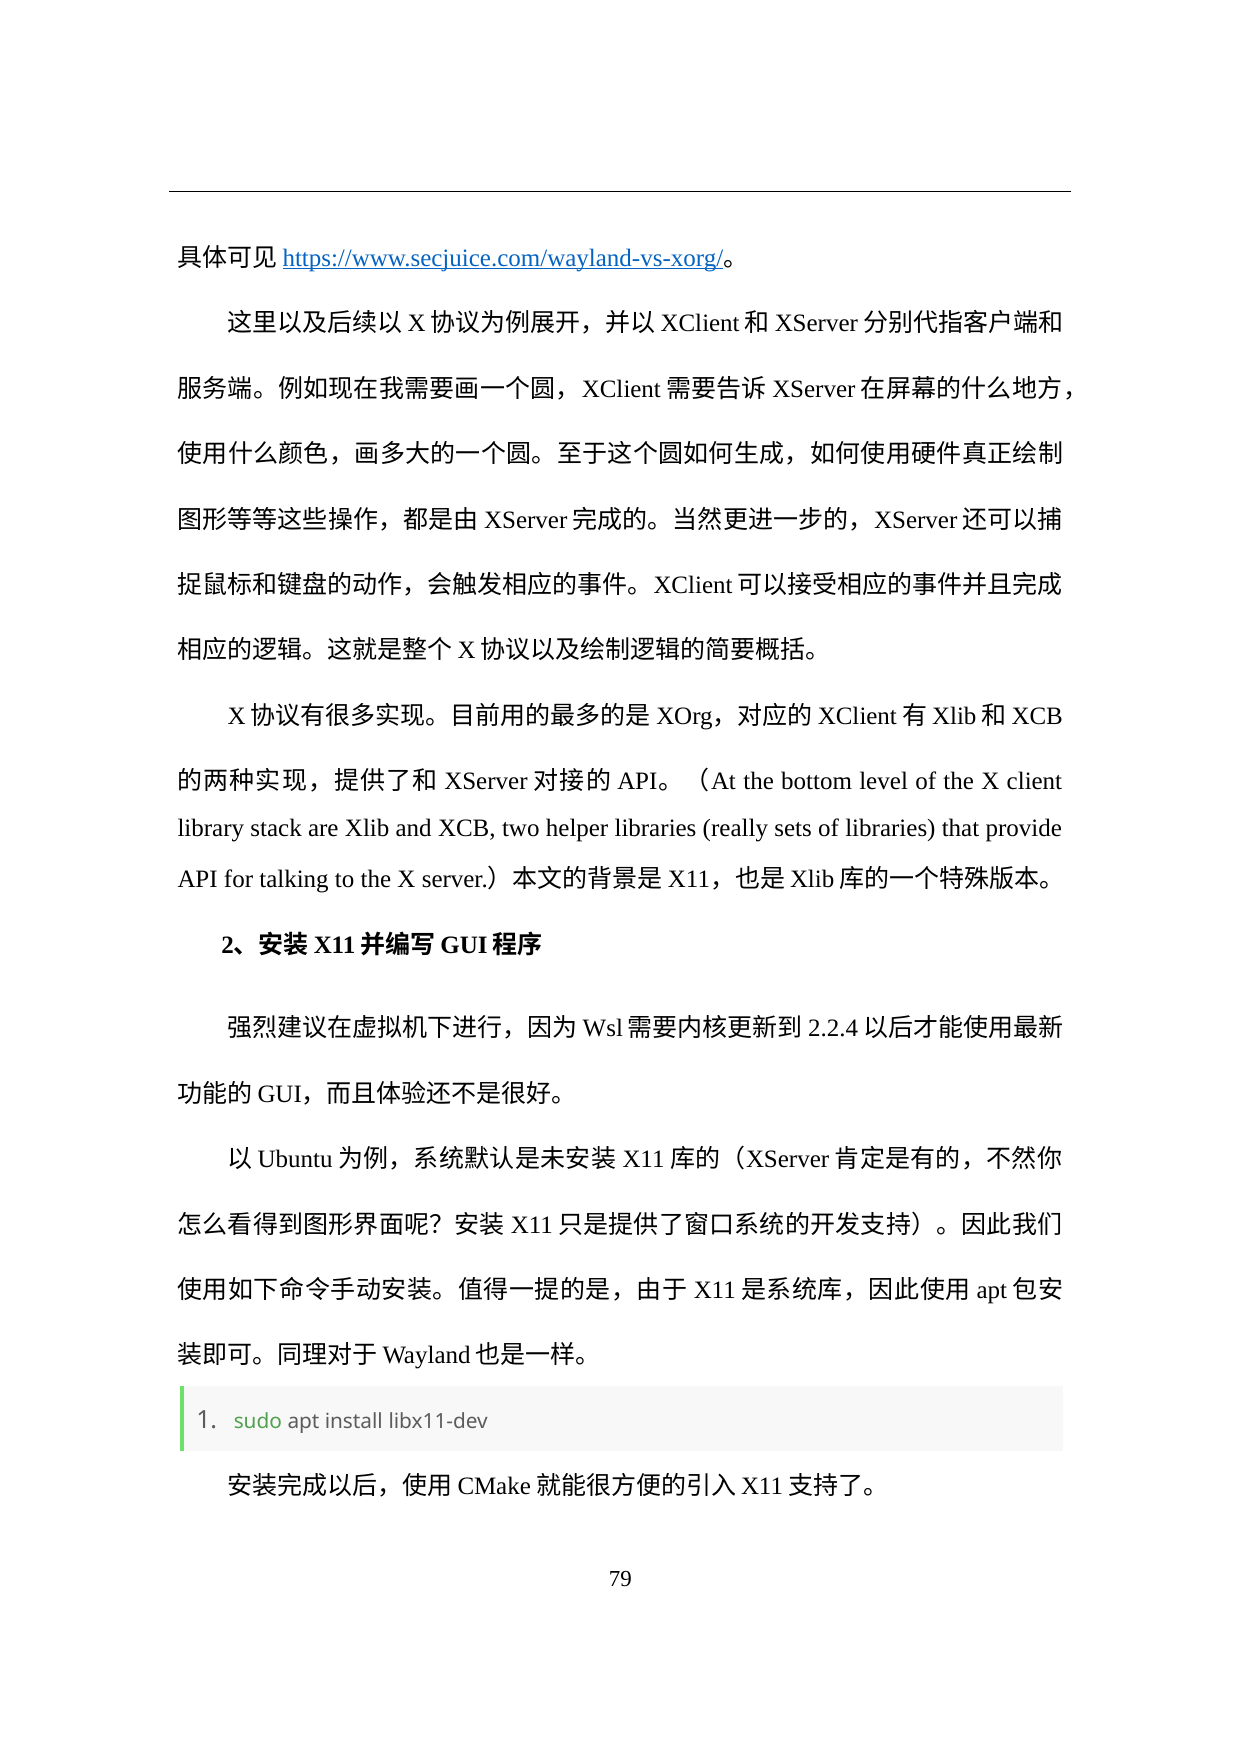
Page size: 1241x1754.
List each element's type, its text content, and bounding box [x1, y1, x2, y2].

list sudo apt install libx11-dev [184, 1386, 1063, 1451]
text 这里以及后续以X协议为例展开，并以XClient和XServer分别代指客户端和服务端。例如现在我需要画一个圆，XClient需要告诉XServer在屏幕的什么地方，使用什么颜色，画多大的一个圆。至于这个圆如何生成，如何使用硬件真正绘制图形等等这些操作，都是由XServer完成的。当然更进一步的，XServer还可以捕捉鼠标和键盘的动作，会触发相应的事件。XClient可以接受相应的事件并且完成相应的逻辑。这就是整个X协议以及绘制逻辑的简要概括。 [177, 288, 1063, 681]
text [177, 223, 1063, 288]
text 以Ubuntu为例，系统默认是未安装X11库的（XServer肯定是有的，不然你怎么看得到图形界面呢？安装X11只是提供了窗口系统的开发支持）。因此我们使用如下命令手动安装。值得一提的是，由于X11是系统库，因此使用apt包安装即可。同理对于Wayland也是一样。 [177, 1124, 1063, 1386]
list 2、安装X11并编写GUI程序 [177, 910, 1063, 975]
text X协议有很多实现。目前用的最多的是XOrg，对应的XClient有Xlib和XCB的两种实现，提供了和XServer对接的API。（At the bottom level of the X client library stack are Xlib and XCB, two helper libraries (really sets of libraries) that provide API for talking to the X server.）本文的背景是X11，也是Xlib库的一个特殊版本。 [177, 681, 1063, 910]
text 强烈建议在虚拟机下进行，因为Wsl需要内核更新到2.2.4以后才能使用最新功能的GUI，而且体验还不是很好。 [177, 993, 1063, 1124]
text 安装完成以后，使用CMake就能很方便的引入X11支持了。 [177, 1451, 1063, 1517]
